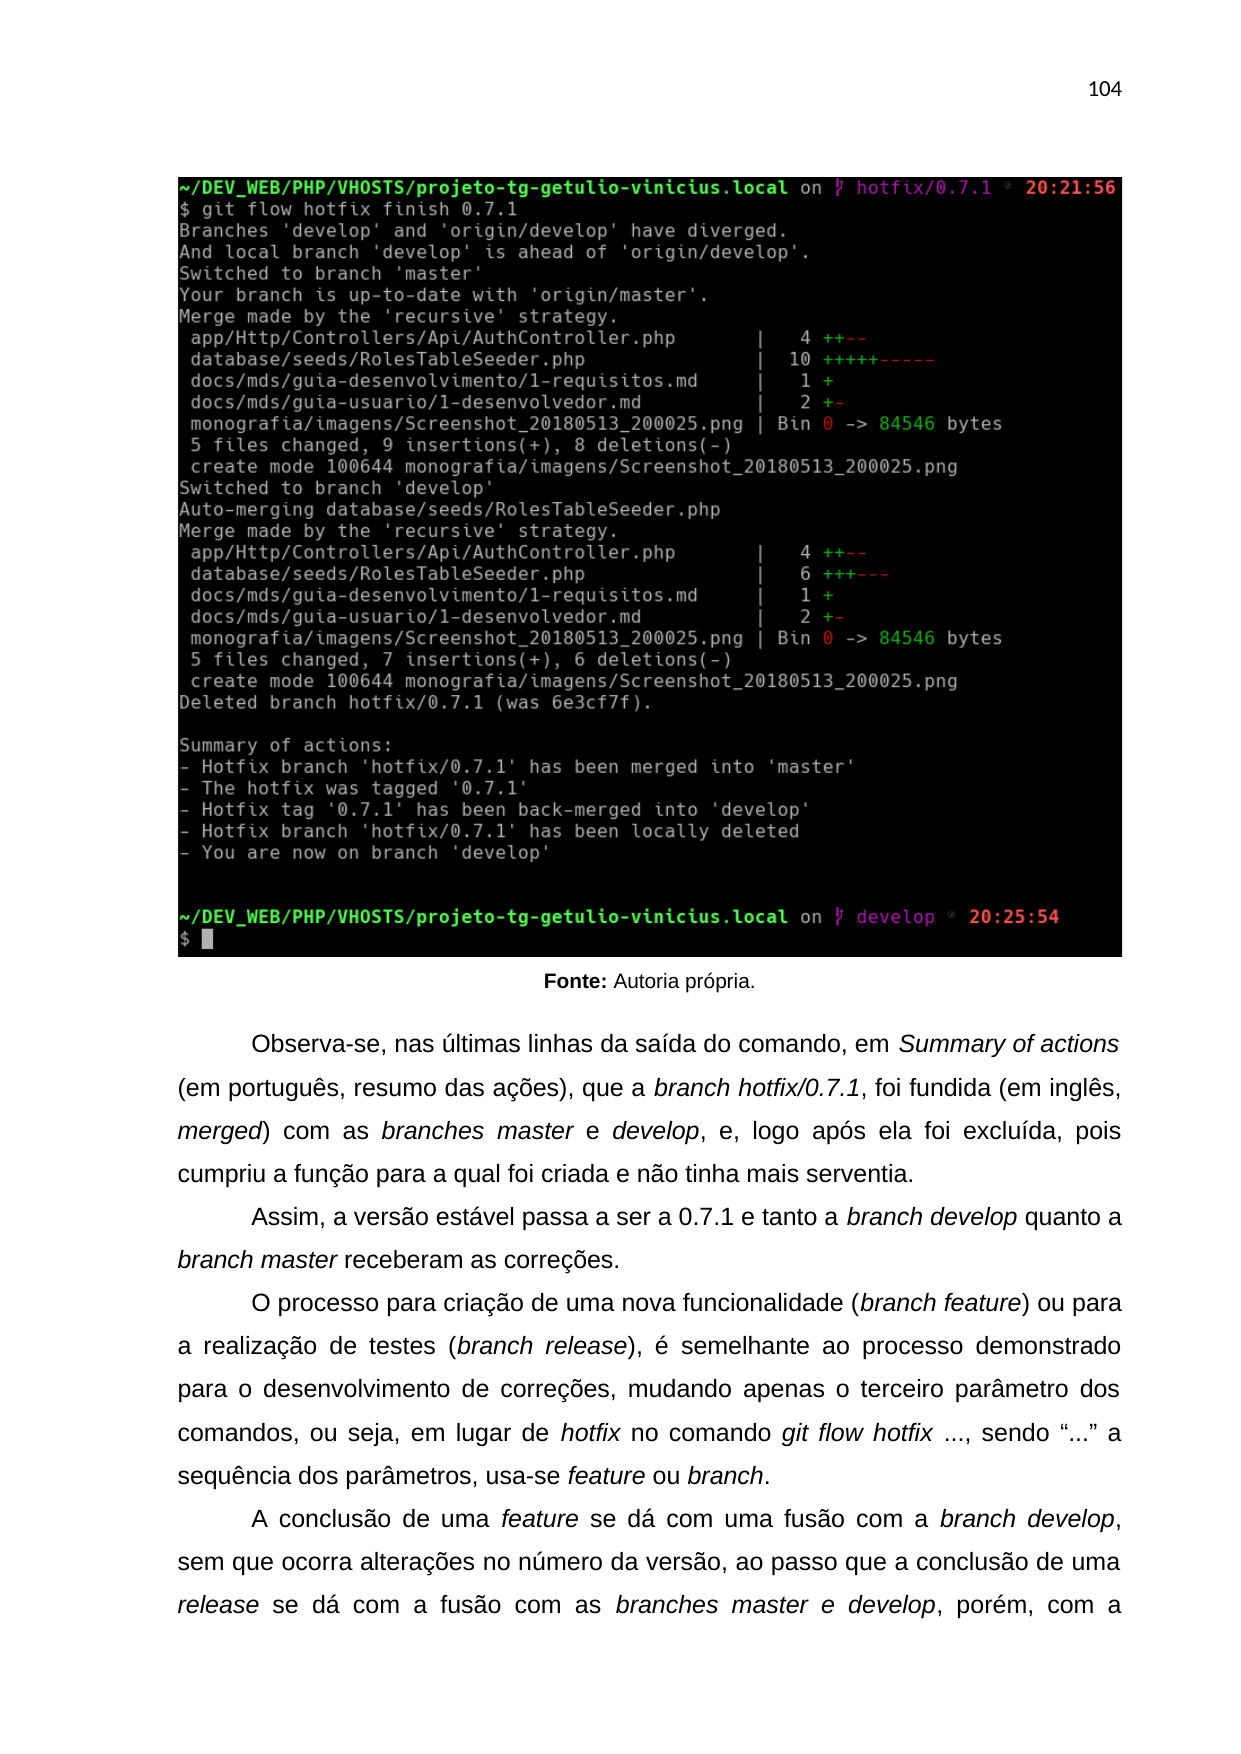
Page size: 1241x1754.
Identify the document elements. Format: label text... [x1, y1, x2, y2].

text O processo para criação de uma nova funcionalidade (branch feature) ou para a realização de testes (branch release), é semelhante ao processo demonstrado para o desenvolvimento de correções, mudando apenas o terceiro parâmetro dos comandos, ou seja, em lugar de hotfix no comando git flow hotfix ..., sendo “...” a sequência dos parâmetros, usa-se feature ou branch. [177, 1288, 1122, 1489]
text Assim, a versão estável passa a ser a 0.7.1 e tanto a branch develop quanto a branch master receberam as correções. [177, 1202, 1122, 1274]
text Fonte: Autoria própria. [177, 957, 1122, 992]
picture [177, 177, 1123, 957]
text Observa-se, nas últimas linhas da saída do comando, em Summary of actions (em português, resumo das ações), que a branch hotfix/0.7.1, foi fundida (em inglês, merged) com as branches master e develop, e, logo após ela foi excluída, pois cumpriu a função para a qual foi criada e não tinha mais serventia. [177, 1029, 1122, 1188]
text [177, 1504, 1122, 1619]
